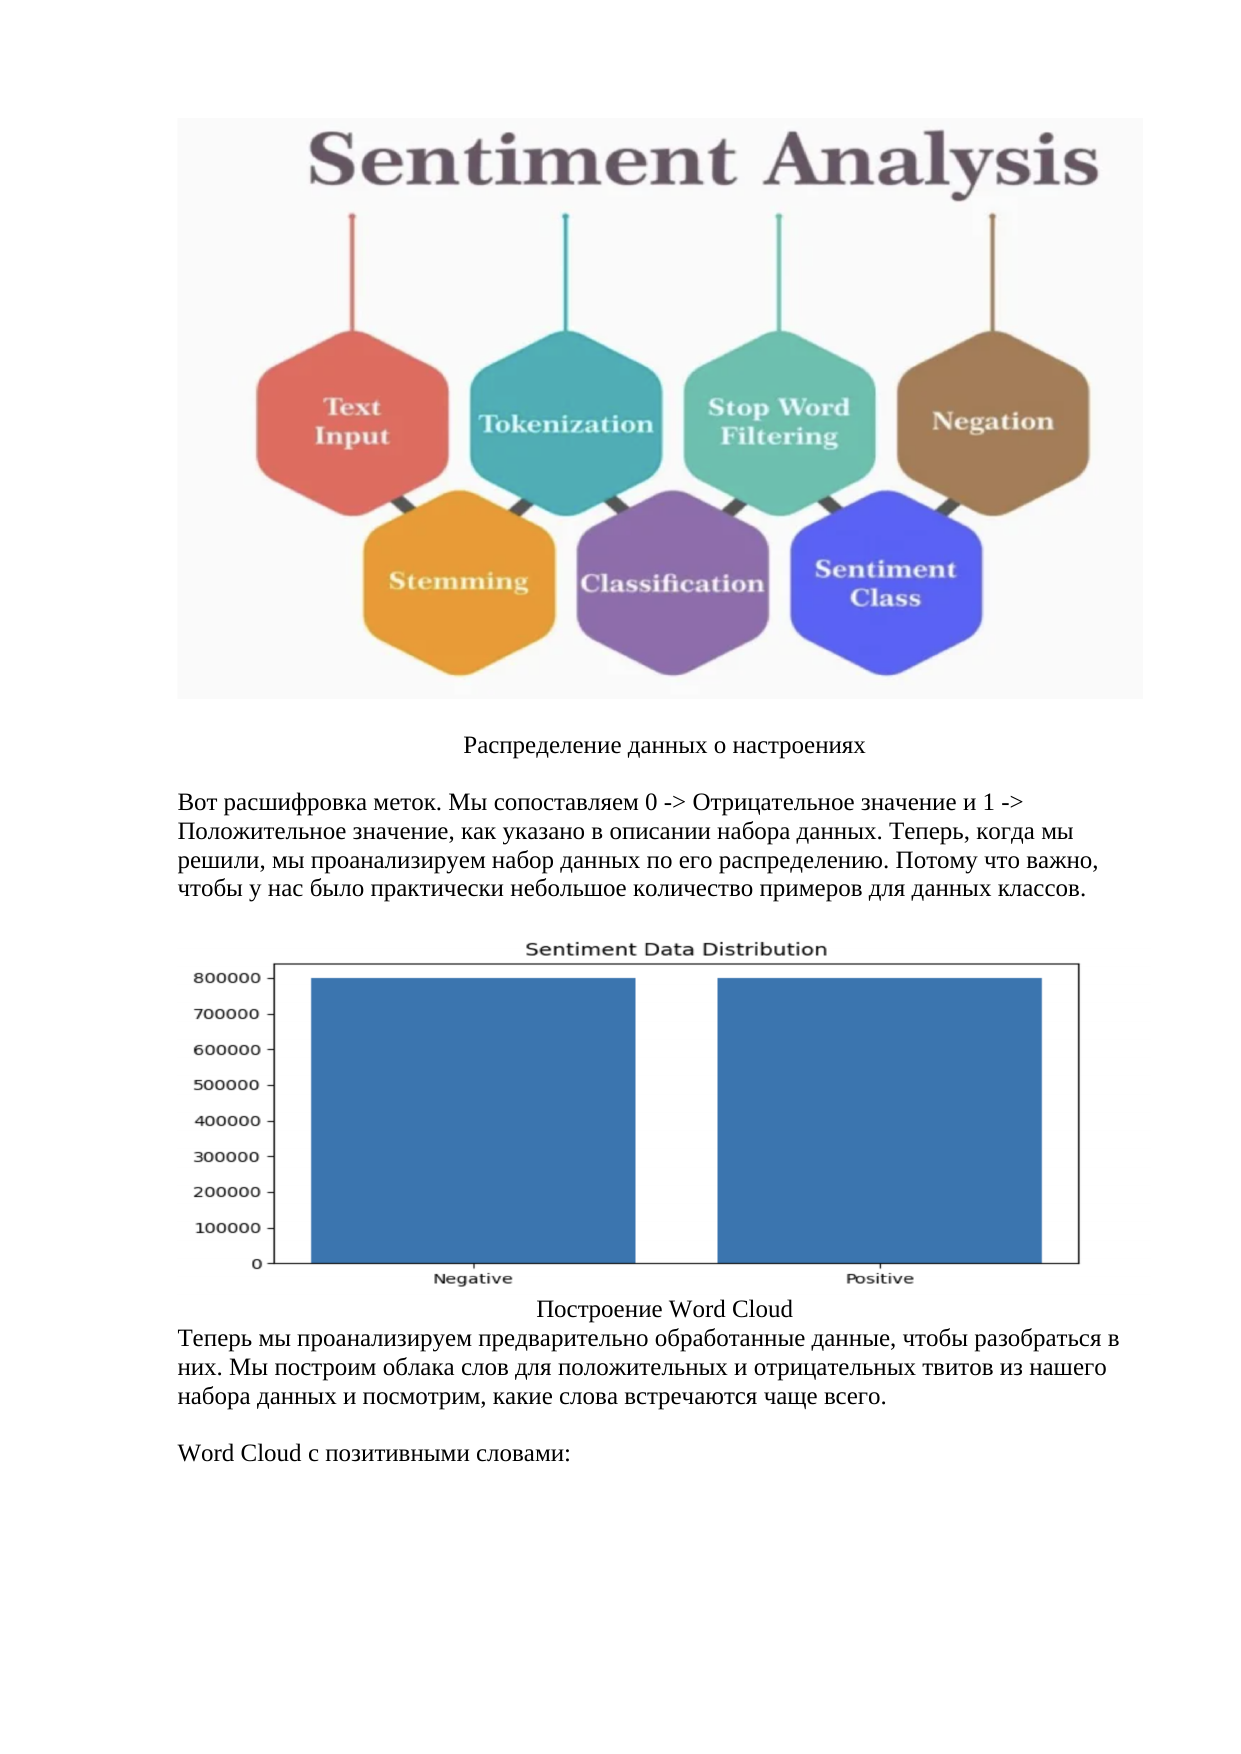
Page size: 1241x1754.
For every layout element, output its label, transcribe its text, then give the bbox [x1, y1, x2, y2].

text Построение Word Cloud [177, 1295, 1152, 1323]
text Распределение данных о настроениях [177, 730, 1152, 758]
picture [177, 118, 1152, 699]
text Word Cloud c позитивными словами: [177, 1438, 1152, 1467]
text Теперь мы проанализируем предварительно обработанные данные, чтобы разобраться в них. Мы построим облака слов для положительных и отрицательных твитов из нашего набора данных и посмотрим, какие слова встречаются чаще всего. [177, 1323, 1152, 1409]
text Вот расшифровка меток. Мы сопоставляем 0 -> Отрицательное значение и 1 -> Положительное значение, как указано в описании набора данных. Теперь, когда мы решили, мы проанализируем набор данных по его распределению. Потому что важно, чтобы у нас было практически небольшое количество примеров для данных классов. [177, 787, 1152, 902]
picture [177, 931, 1152, 1295]
